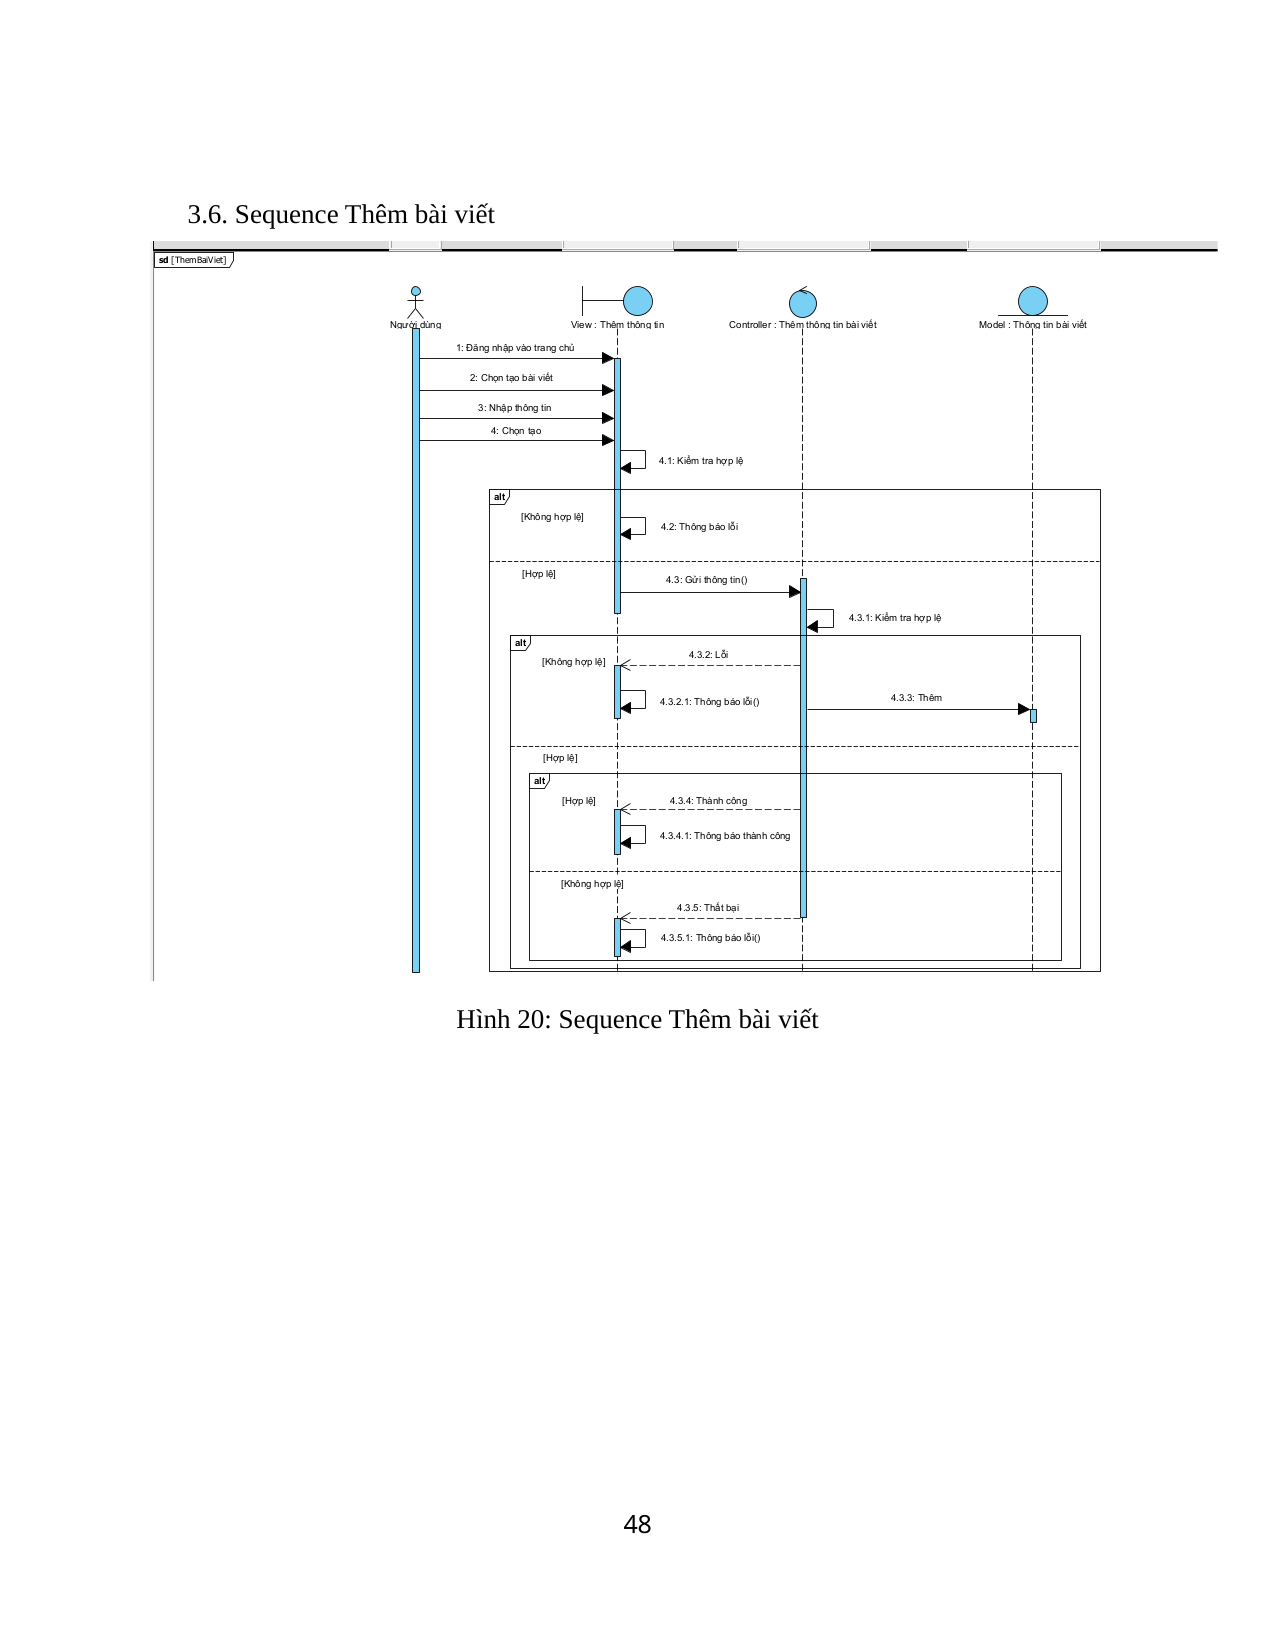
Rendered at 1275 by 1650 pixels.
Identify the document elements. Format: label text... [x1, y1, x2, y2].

picture [150, 241, 1218, 981]
text Hình 20: Sequence Thêm bài viết [150, 1003, 1125, 1034]
subtitle 3.6. Sequence Thêm bài viết [187, 198, 1125, 229]
